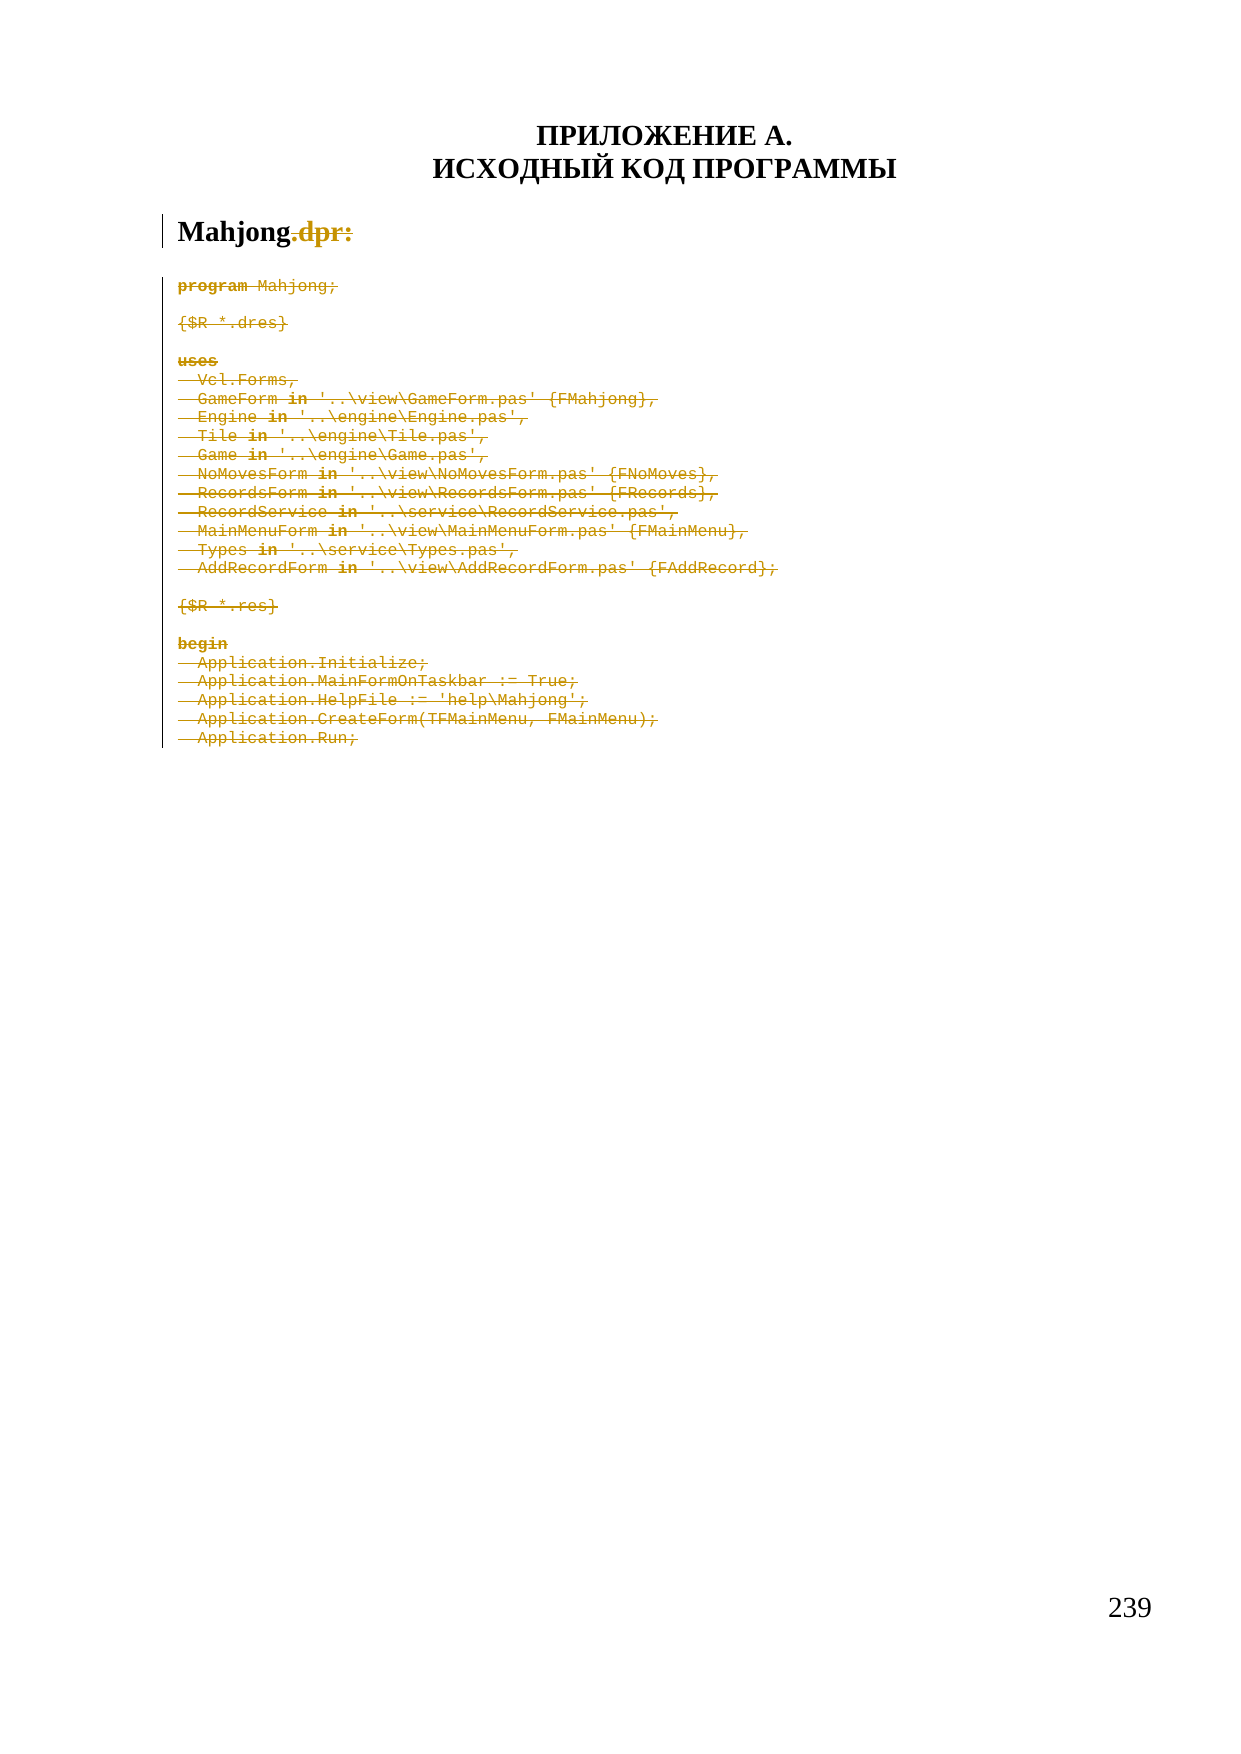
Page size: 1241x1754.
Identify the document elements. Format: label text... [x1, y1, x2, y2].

text Приложение А. Исходный код программы [177, 118, 1152, 185]
